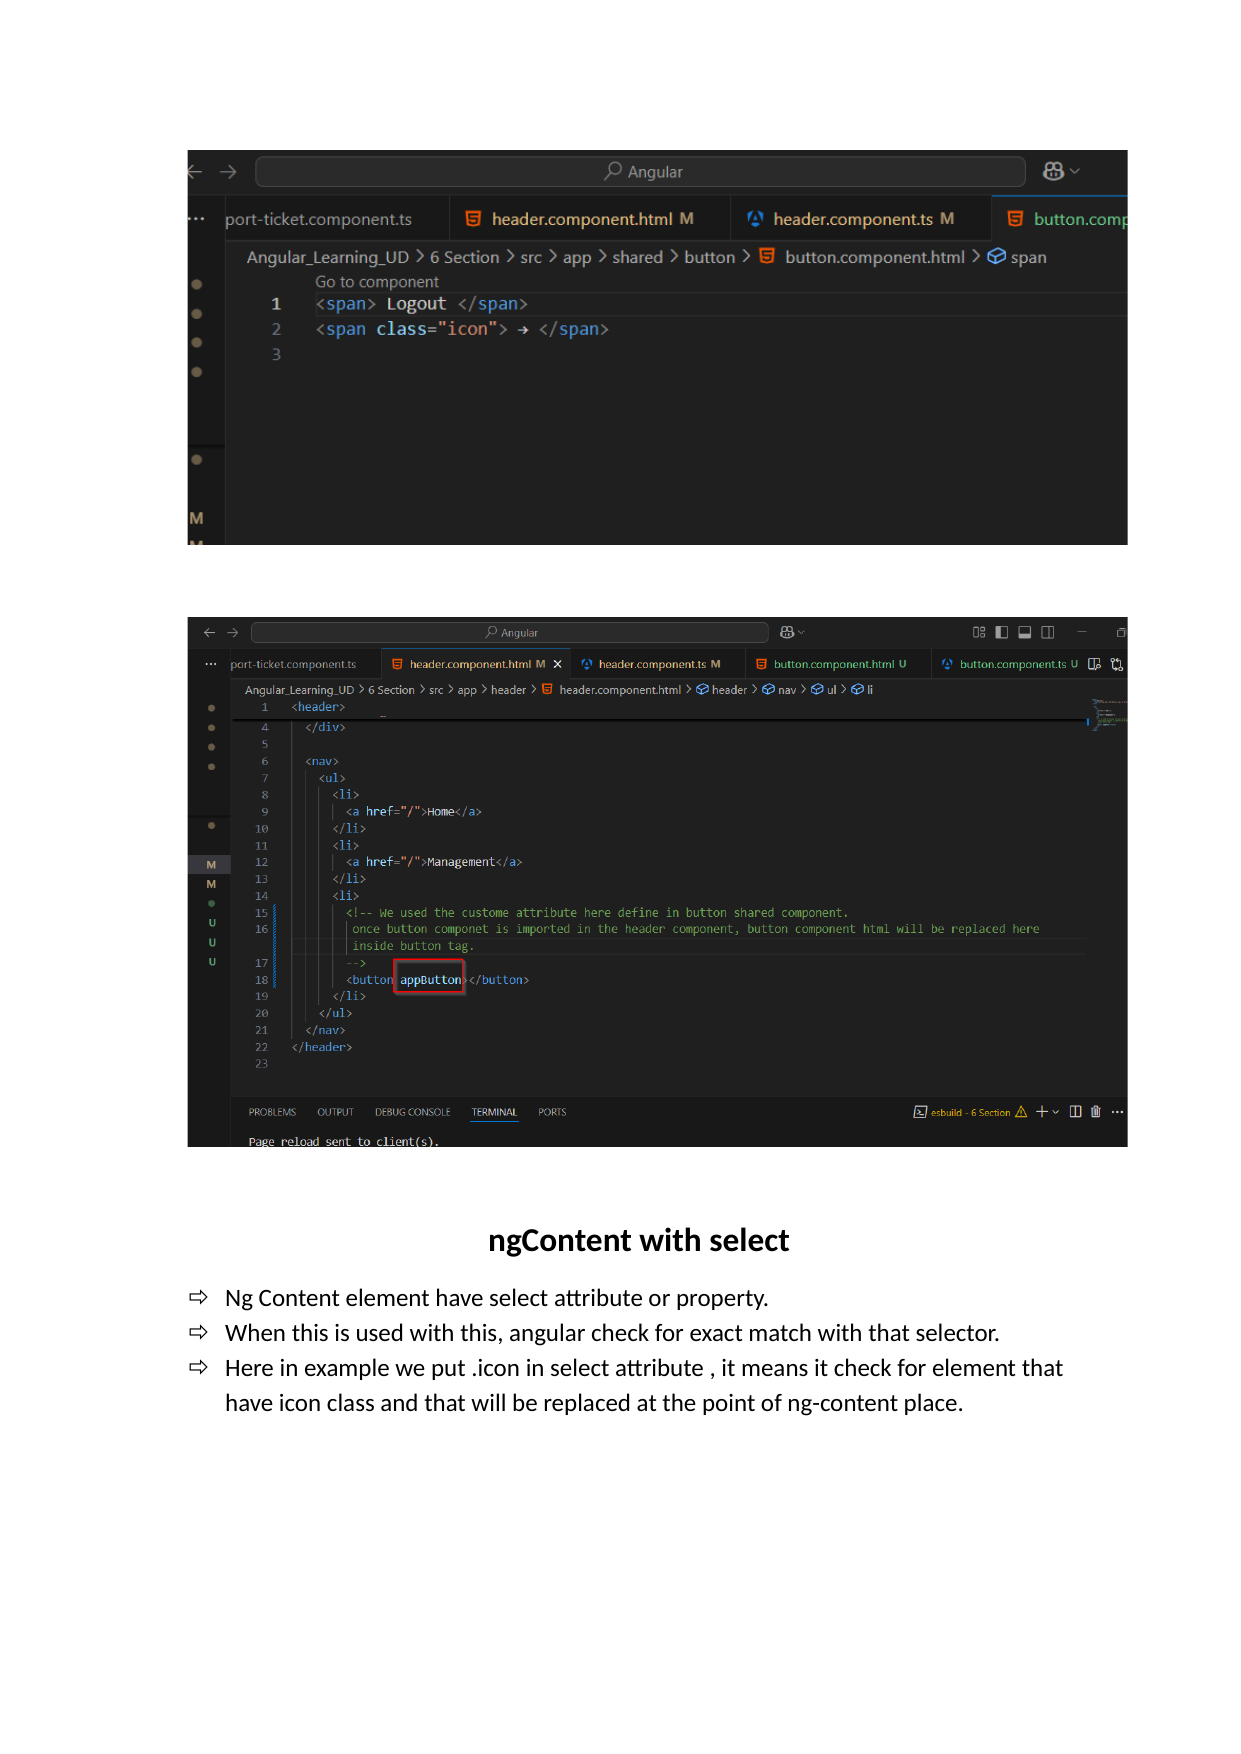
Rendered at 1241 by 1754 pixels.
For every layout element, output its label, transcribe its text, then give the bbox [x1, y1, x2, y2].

list Here in example we put .icon in select attribute , it means it check for element that have icon class and that will be replaced at the point of ng-content place. [187, 1352, 1090, 1418]
picture [187, 150, 1128, 545]
text ngContent with select [187, 1219, 1090, 1260]
picture [187, 617, 1128, 1147]
list When this is used with this, angular check for exact match with that selector. [187, 1317, 1090, 1348]
list Ng Content element have select attribute or property. [187, 1282, 1090, 1313]
